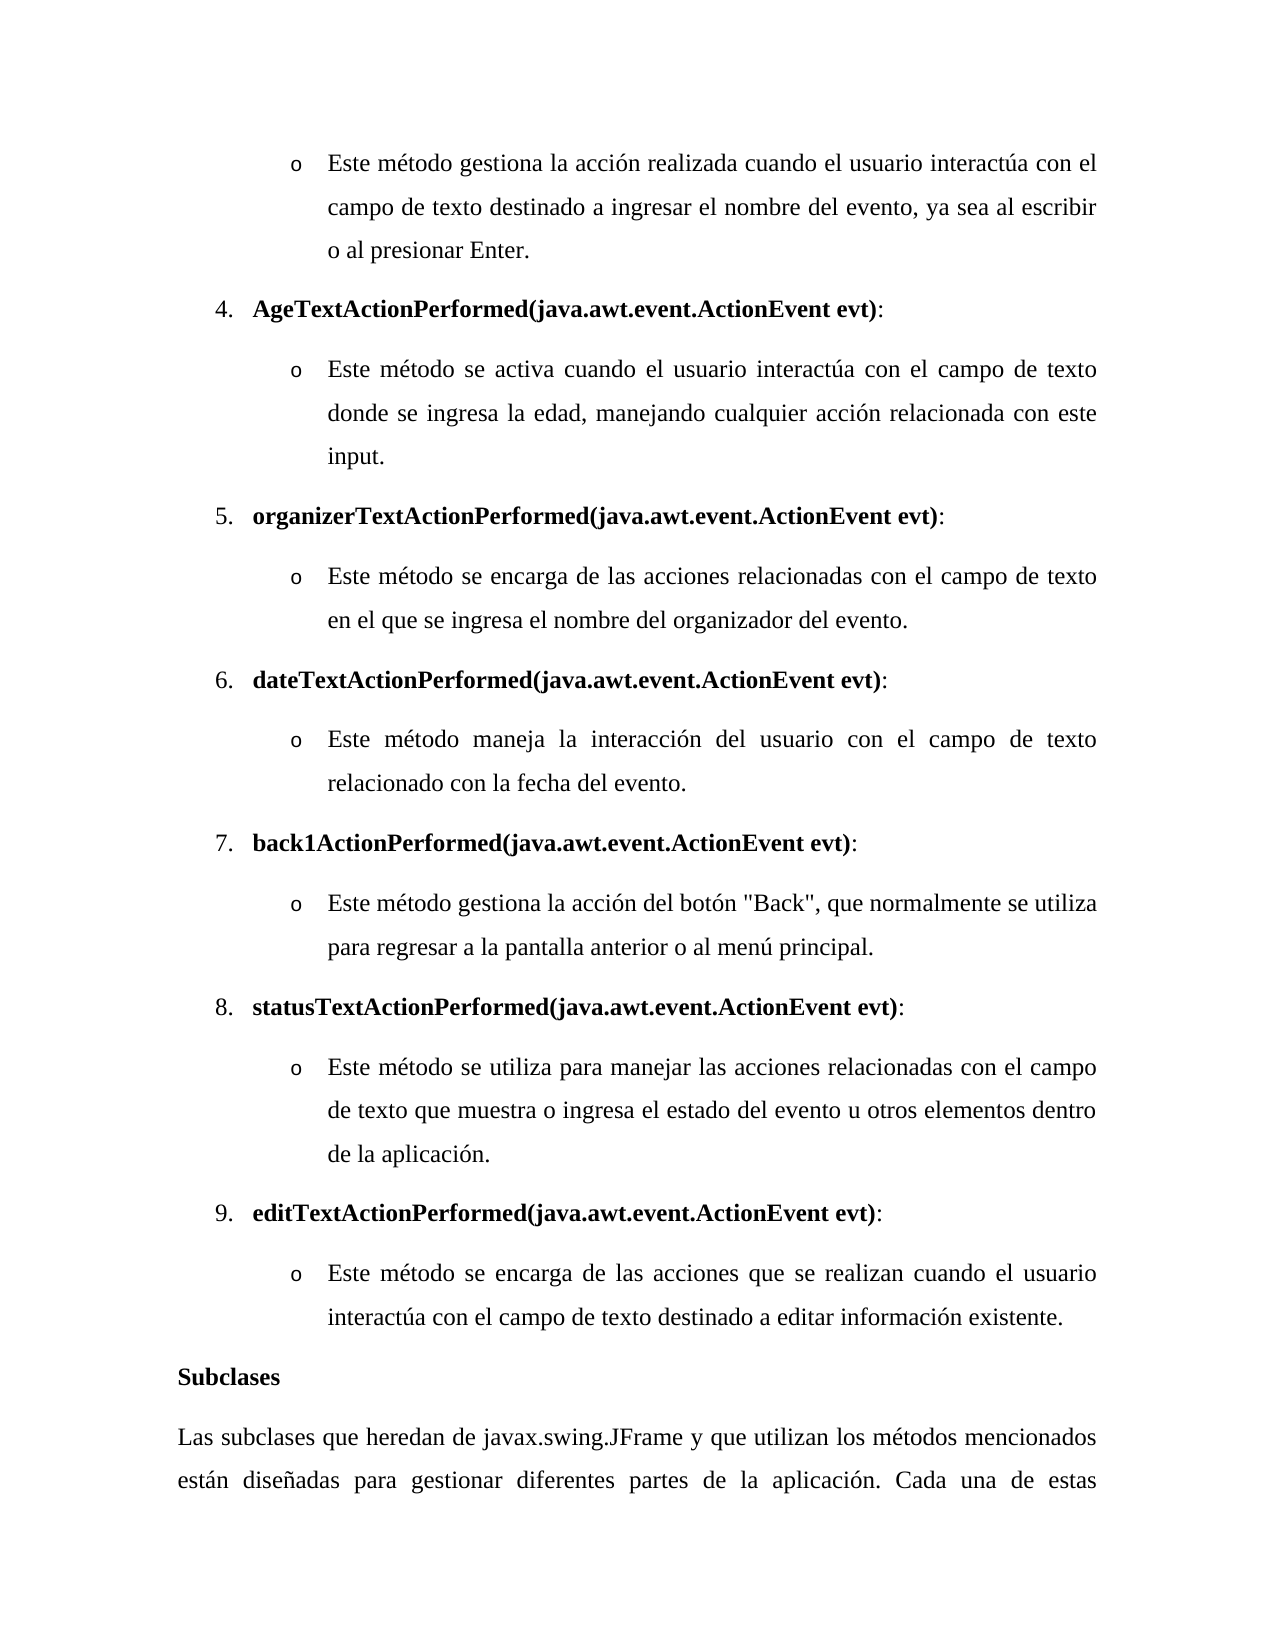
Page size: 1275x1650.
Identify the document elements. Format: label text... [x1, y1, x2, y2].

list Este método se encarga de las acciones que se realizan cuando el usuario interactúa con el campo de texto destinado a editar información existente. [290, 1258, 1098, 1331]
list Este método gestiona la acción realizada cuando el usuario interactúa con el campo de texto destinado a ingresar el nombre del evento, ya sea al escribir o al presionar Enter. [290, 148, 1098, 263]
list organizerTextActionPerformed(java.awt.event.ActionEvent evt): [215, 501, 1098, 530]
list Este método maneja la interacción del usuario con el campo de texto relacionado con la fecha del evento. [290, 724, 1098, 797]
list dateTextActionPerformed(java.awt.event.ActionEvent evt): [215, 665, 1098, 693]
list editTextActionPerformed(java.awt.event.ActionEvent evt): [215, 1198, 1098, 1227]
list Este método gestiona la acción del botón "Back", que normalmente se utiliza para regresar a la pantalla anterior o al menú principal. [290, 888, 1098, 961]
list Este método se utiliza para manejar las acciones relacionadas con el campo de texto que muestra o ingresa el estado del evento u otros elementos dentro de la aplicación. [290, 1052, 1098, 1167]
list Este método se encarga de las acciones relacionadas con el campo de texto en el que se ingresa el nombre del organizador del evento. [290, 561, 1098, 634]
list AgeTextActionPerformed(java.awt.event.ActionEvent evt): [215, 294, 1098, 323]
list Este método se activa cuando el usuario interactúa con el campo de texto donde se ingresa la edad, manejando cualquier acción relacionada con este input. [290, 354, 1098, 470]
text Subclases [177, 1362, 1098, 1391]
list back1ActionPerformed(java.awt.event.ActionEvent evt): [215, 828, 1098, 857]
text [177, 1422, 1098, 1494]
list statusTextActionPerformed(java.awt.event.ActionEvent evt): [215, 992, 1098, 1021]
